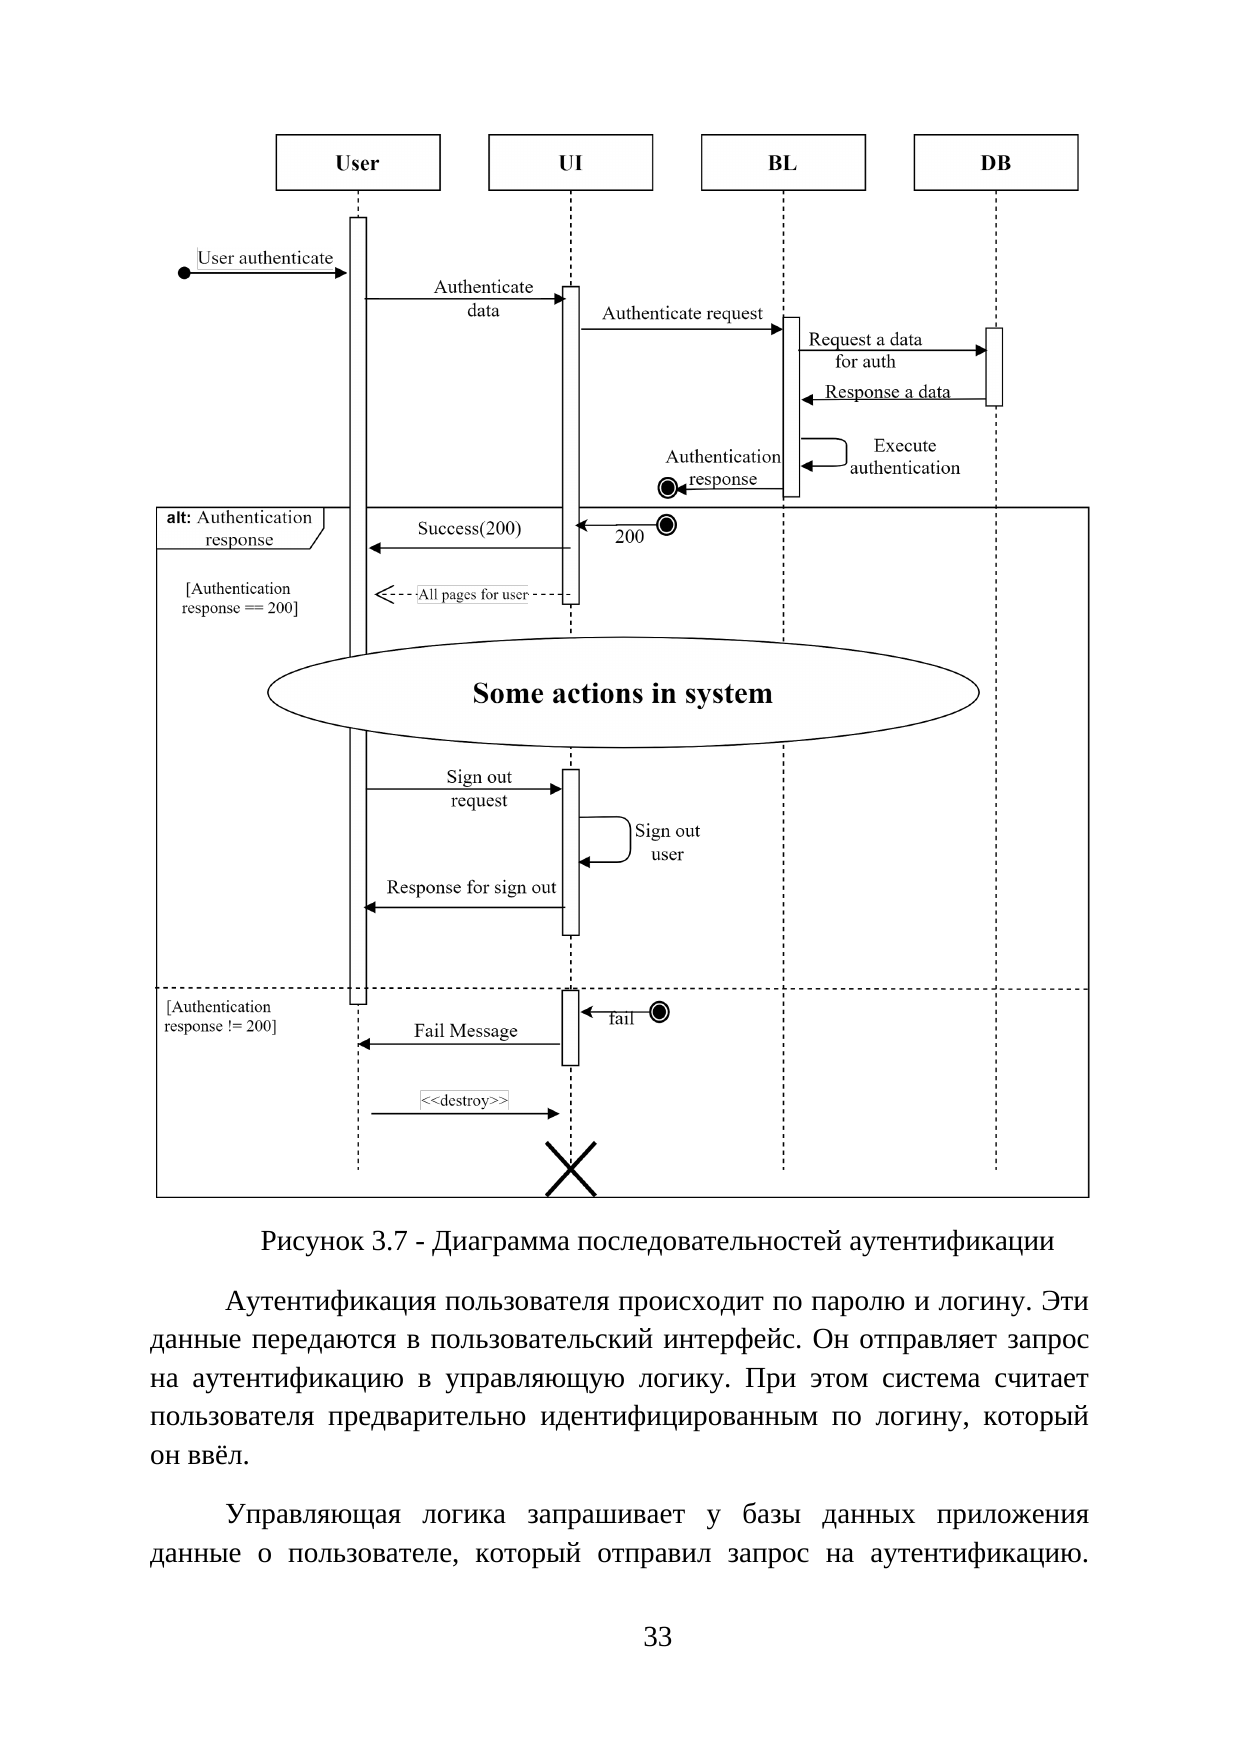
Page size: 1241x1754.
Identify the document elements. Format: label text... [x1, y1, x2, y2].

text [150, 1496, 1090, 1568]
picture [150, 134, 1091, 1198]
subtitle Рисунок 3.7 - Диаграмма последовательностей аутентификации [225, 1223, 1090, 1257]
text Аутентификация пользователя происходит по паролю и логину. Эти данные передаются в пользовательский интерфейс. Он отправляет запрос на аутентификацию в управляющую логику. При этом система считает пользователя предварительно идентифицированным по логину, который он ввёл. [150, 1283, 1090, 1471]
